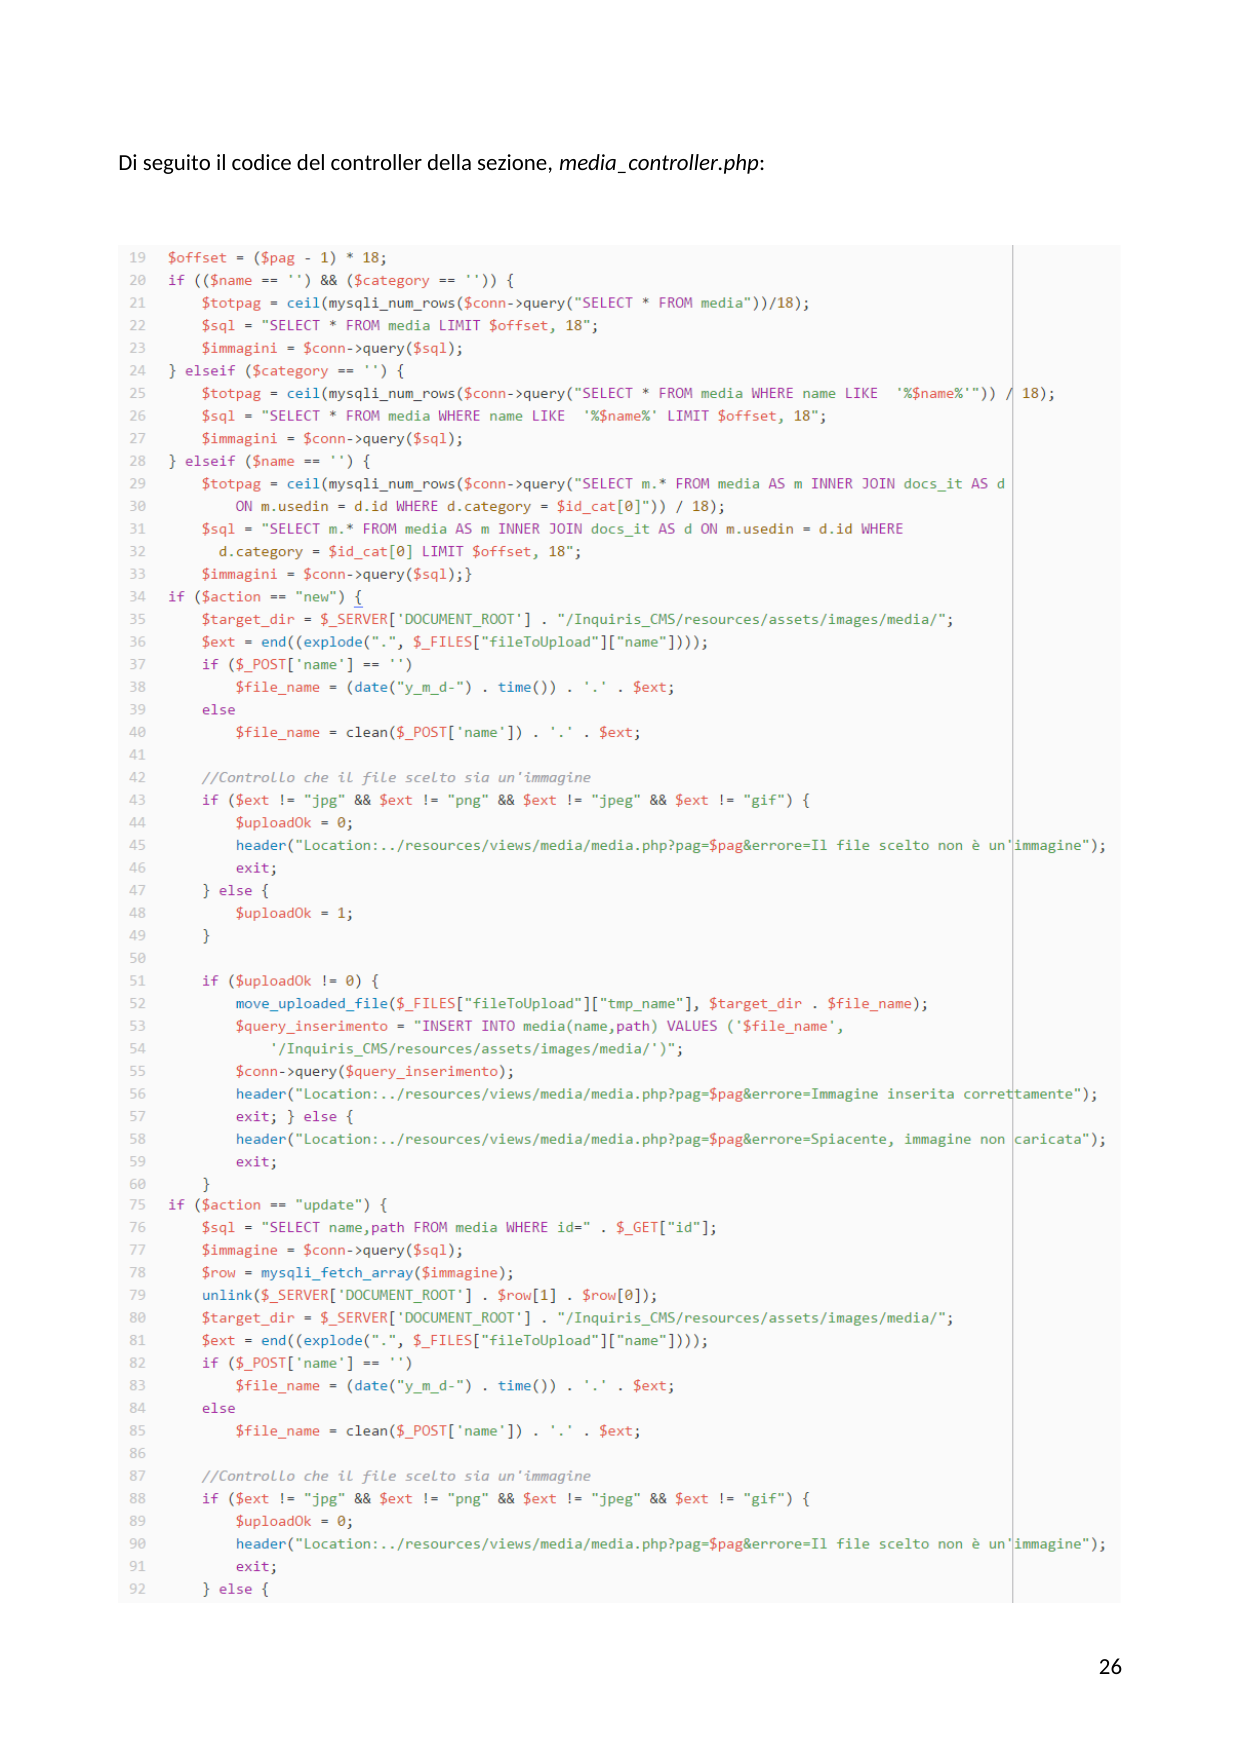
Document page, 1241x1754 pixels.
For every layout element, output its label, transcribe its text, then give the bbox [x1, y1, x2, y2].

text Di seguito il codice del controller della sezione, media_controller.php: [118, 148, 1122, 176]
picture [118, 245, 1121, 1603]
